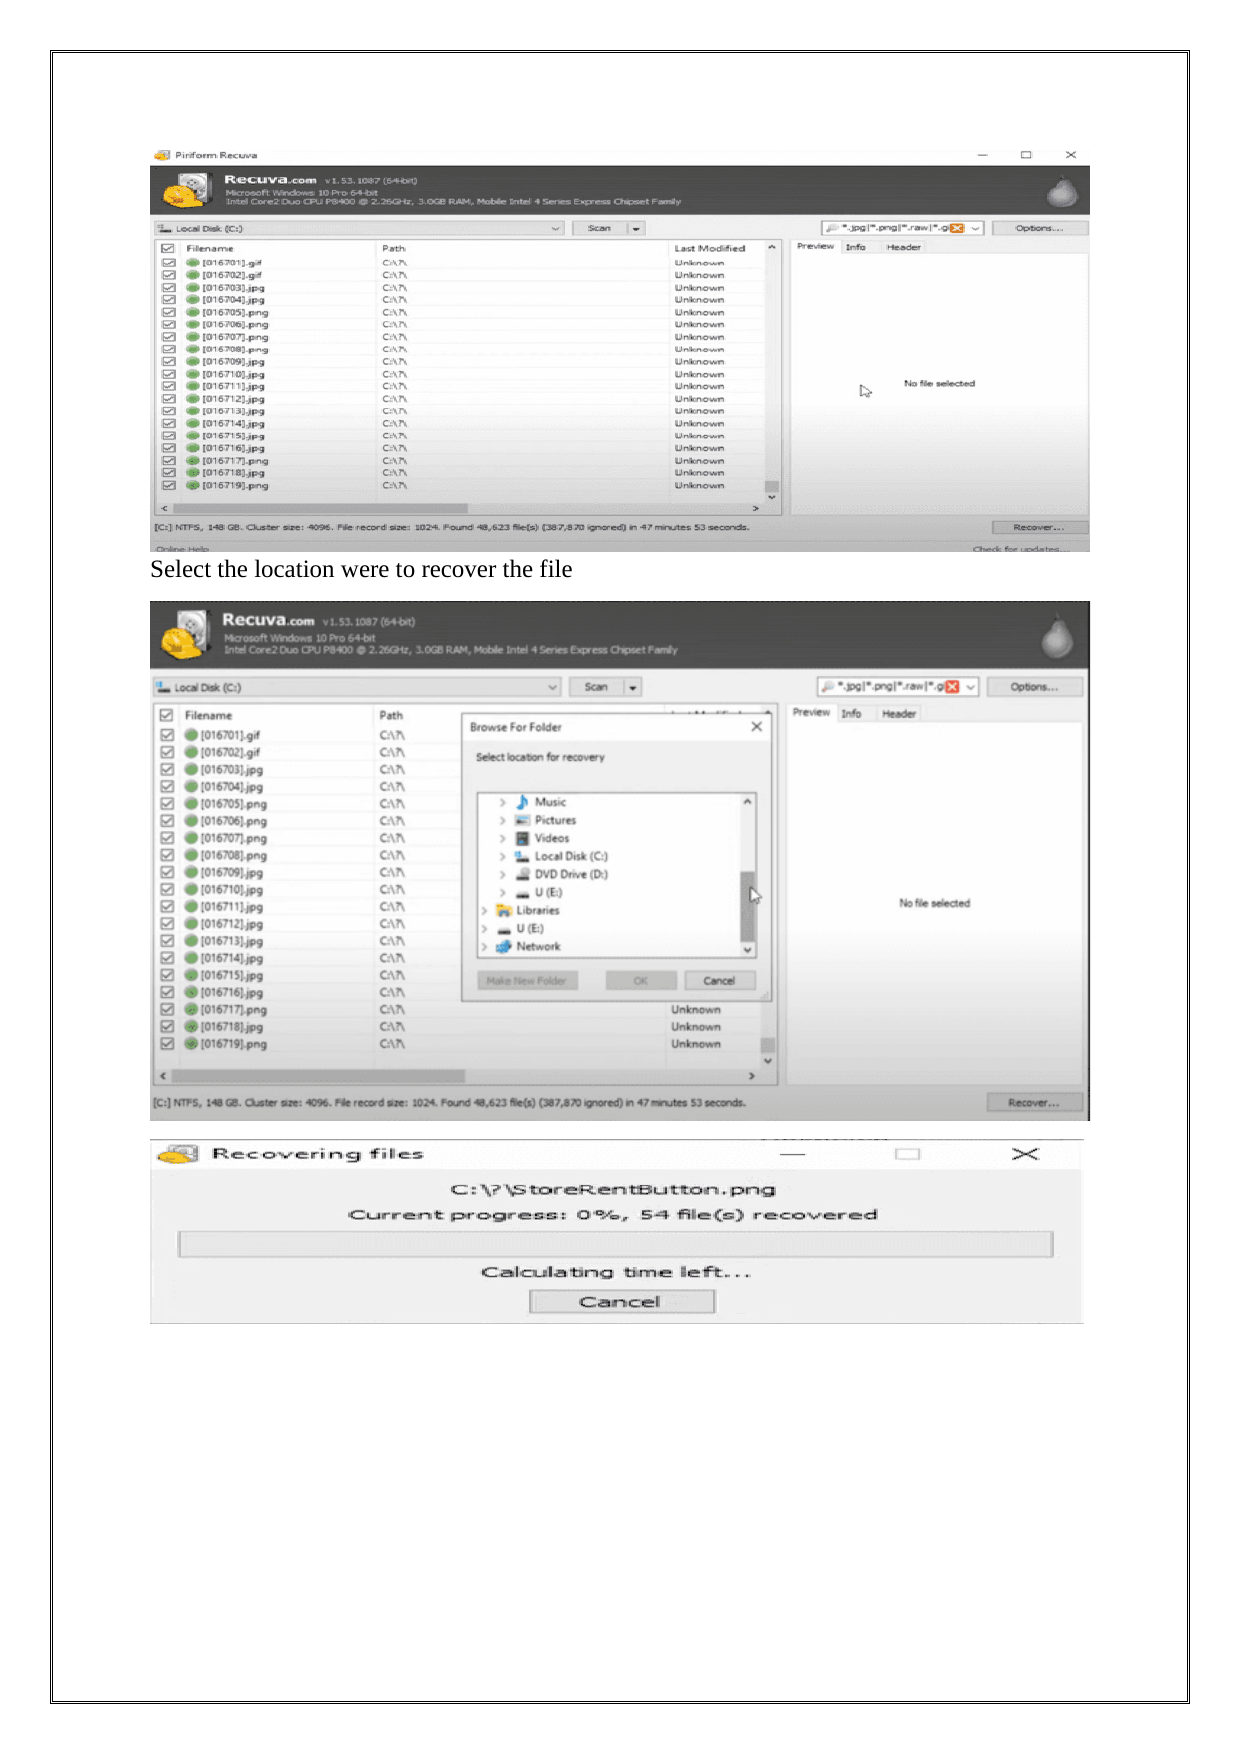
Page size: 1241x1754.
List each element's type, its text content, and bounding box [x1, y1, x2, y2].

text Select the location were to recover the file [150, 552, 1090, 583]
picture [150, 150, 1090, 552]
picture [150, 601, 1091, 1121]
picture [150, 1139, 1084, 1324]
